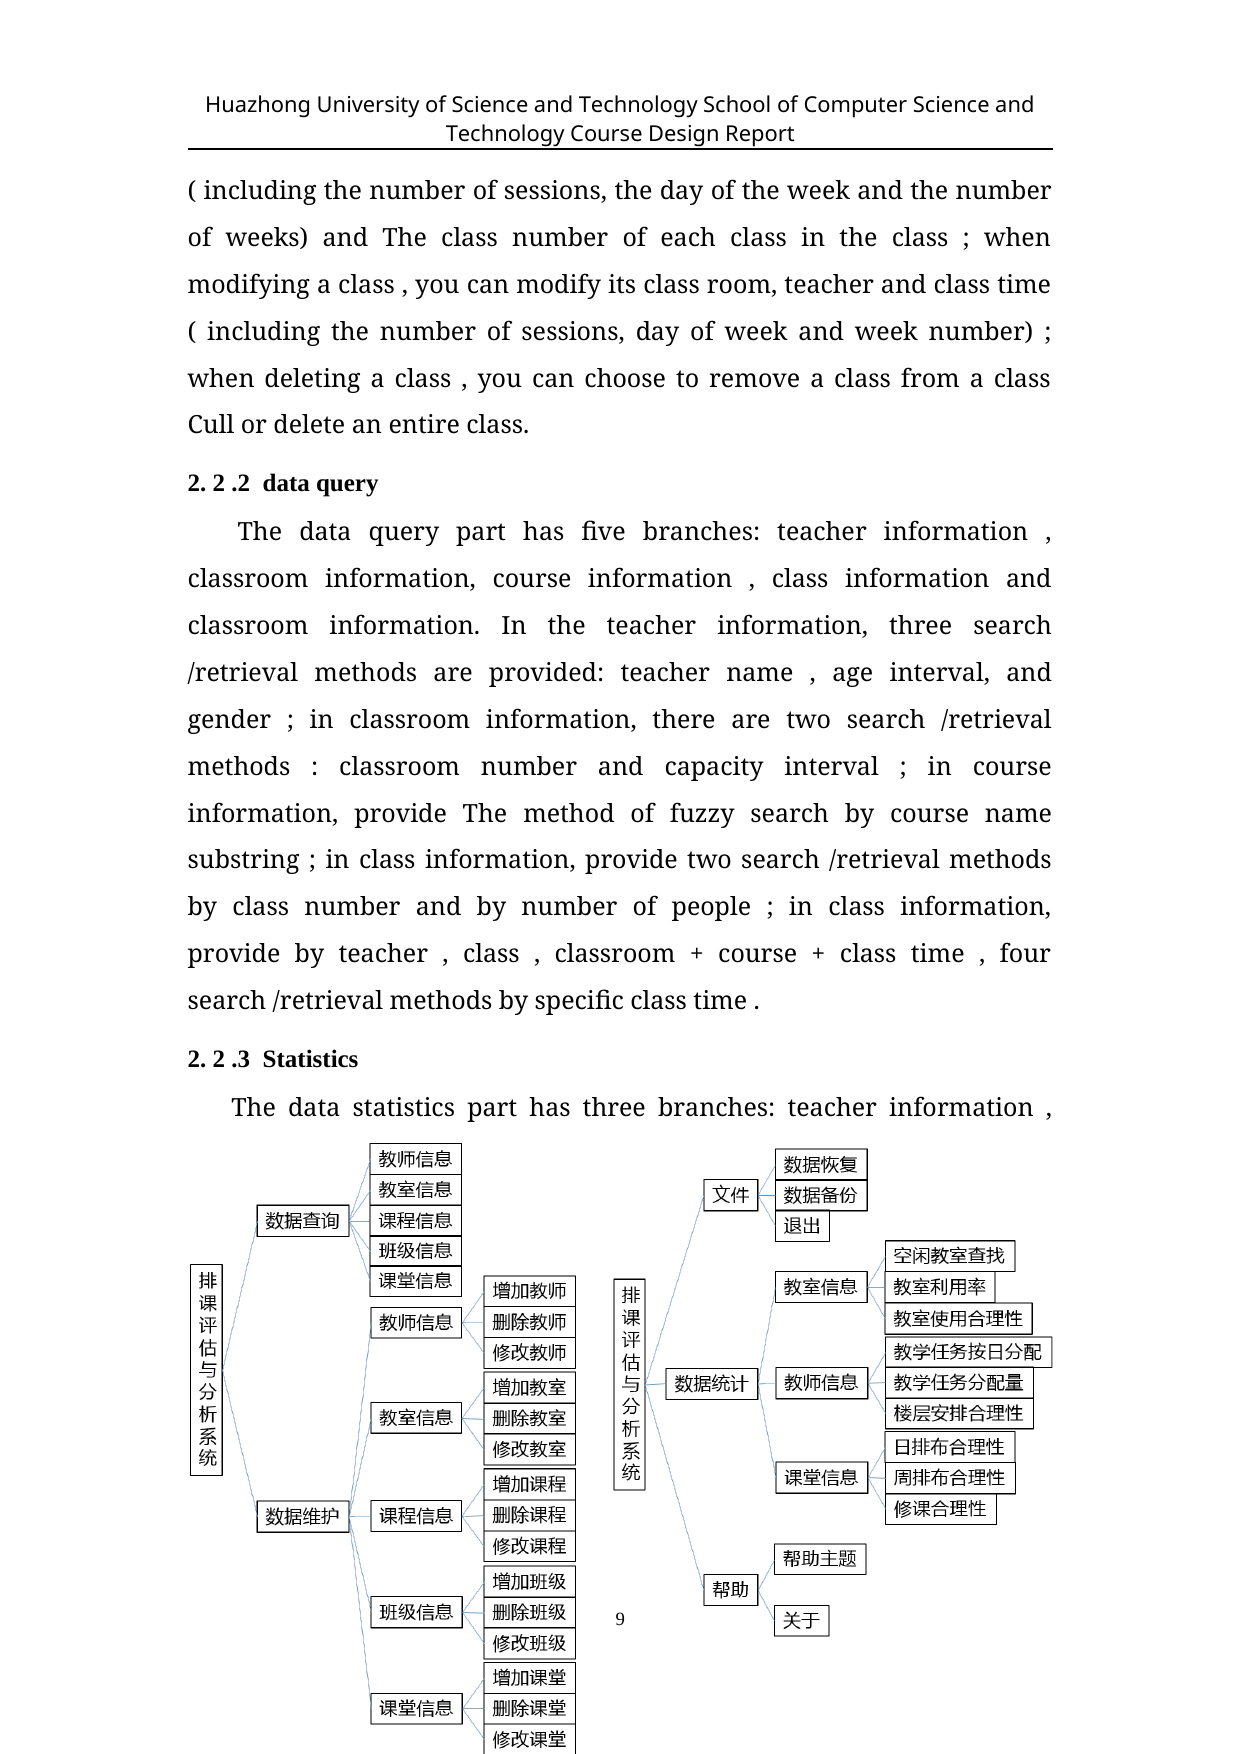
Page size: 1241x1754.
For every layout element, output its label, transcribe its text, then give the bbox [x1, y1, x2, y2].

picture [187, 1141, 1053, 1754]
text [187, 162, 1053, 443]
subtitle 2. 2 .3 Statistics [187, 1044, 1053, 1073]
subtitle 2. 2 .2 data query [187, 468, 1053, 497]
text The data query part has five branches: teacher information , classroom information, course information , class information and classroom information. In the teacher information, three search /retrieval methods are provided: teacher name , age interval, and gender ; in classroom information, there are two search /retrieval methods : classroom number and capacity interval ; in course information, provide The method of fuzzy search by course name substring ; in class information, provide two search /retrieval methods by class number and by number of people ; in class information, provide by teacher , class , classroom + course + class time , four search /retrieval methods by specific class time . [187, 503, 1053, 1019]
